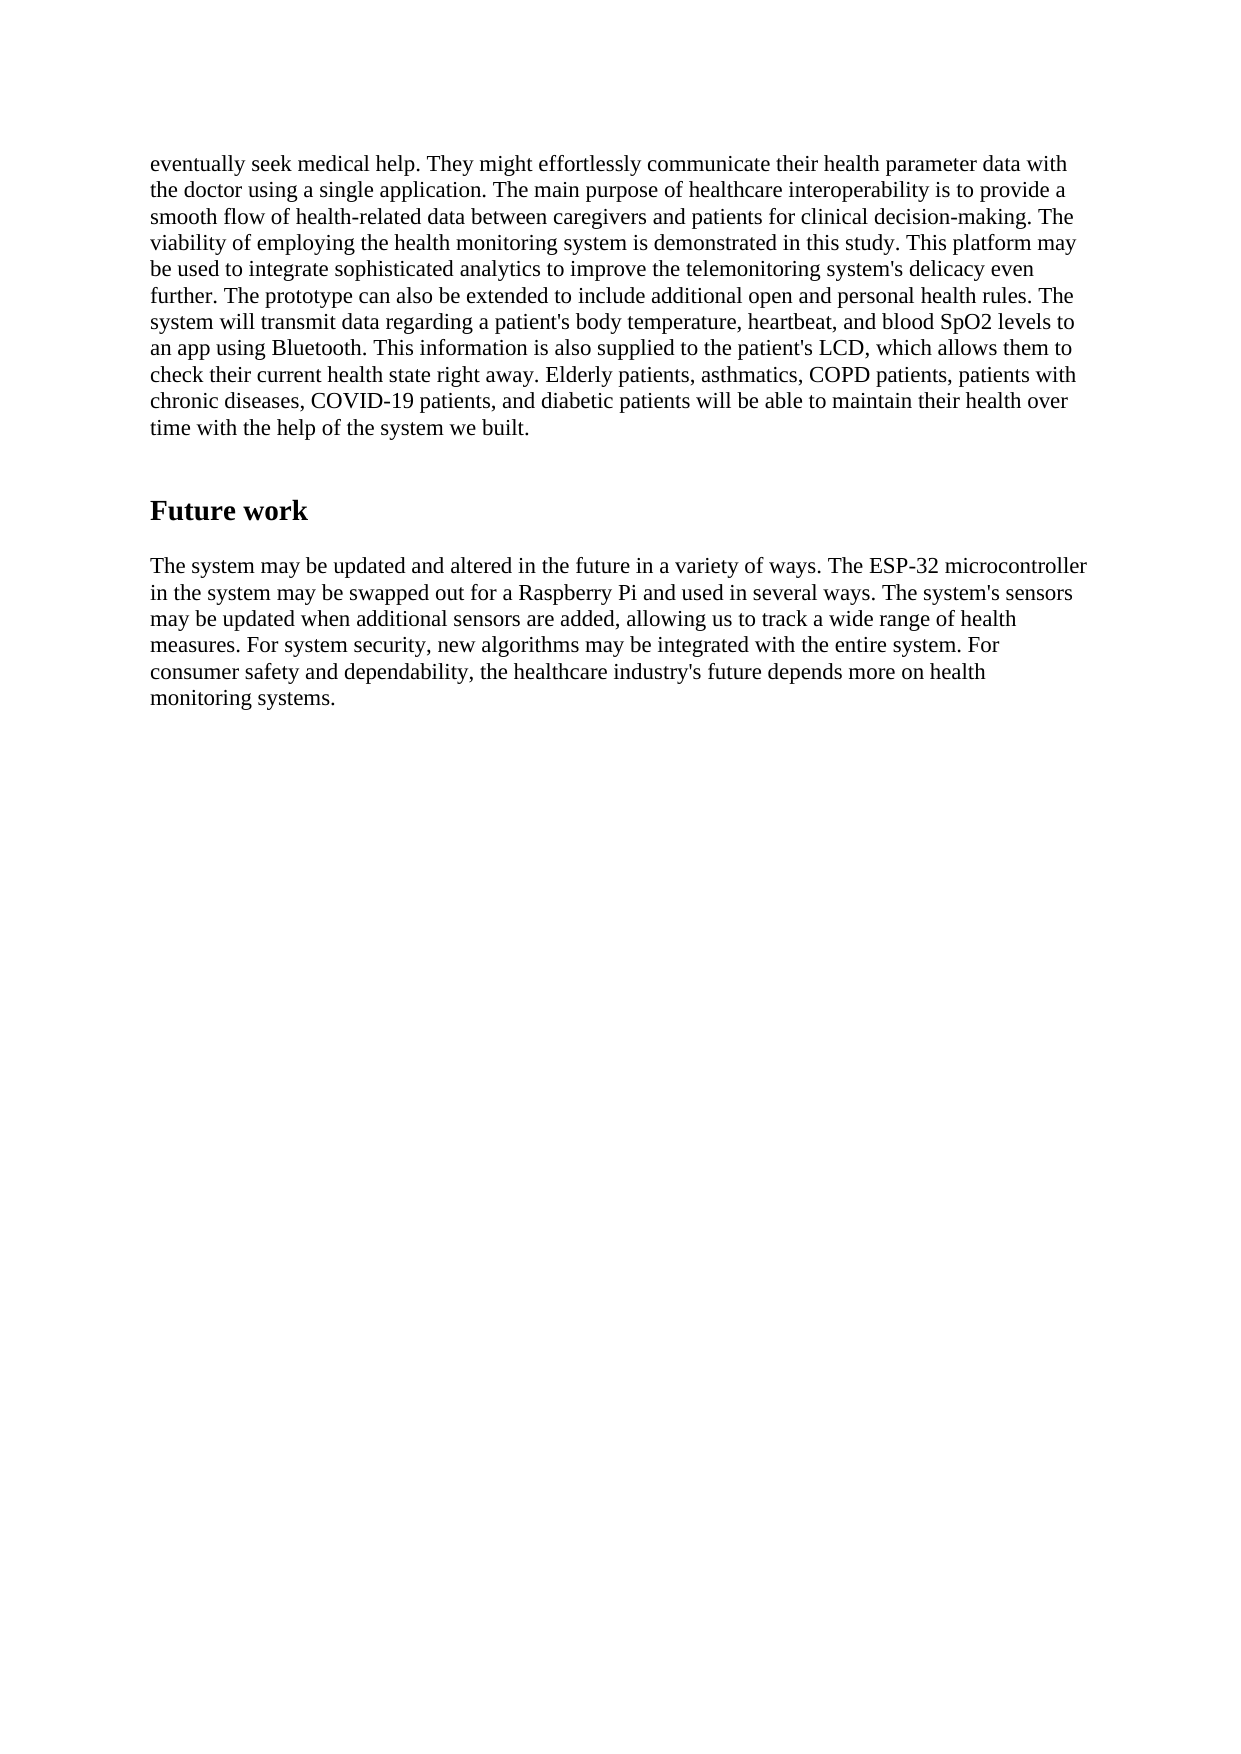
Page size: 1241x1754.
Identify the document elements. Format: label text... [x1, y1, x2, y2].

text Future work [150, 493, 1090, 526]
text The system may be updated and altered in the future in a variety of ways. The ESP-32 microcontroller in the system may be swapped out for a Raspberry Pi and used in several ways. The system's sensors may be updated when additional sensors are added, allowing us to track a wide range of health measures. For system security, new algorithms may be integrated with the entire system. For consumer safety and dependability, the healthcare industry's future depends more on health monitoring systems. [150, 552, 1090, 711]
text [150, 150, 1090, 440]
